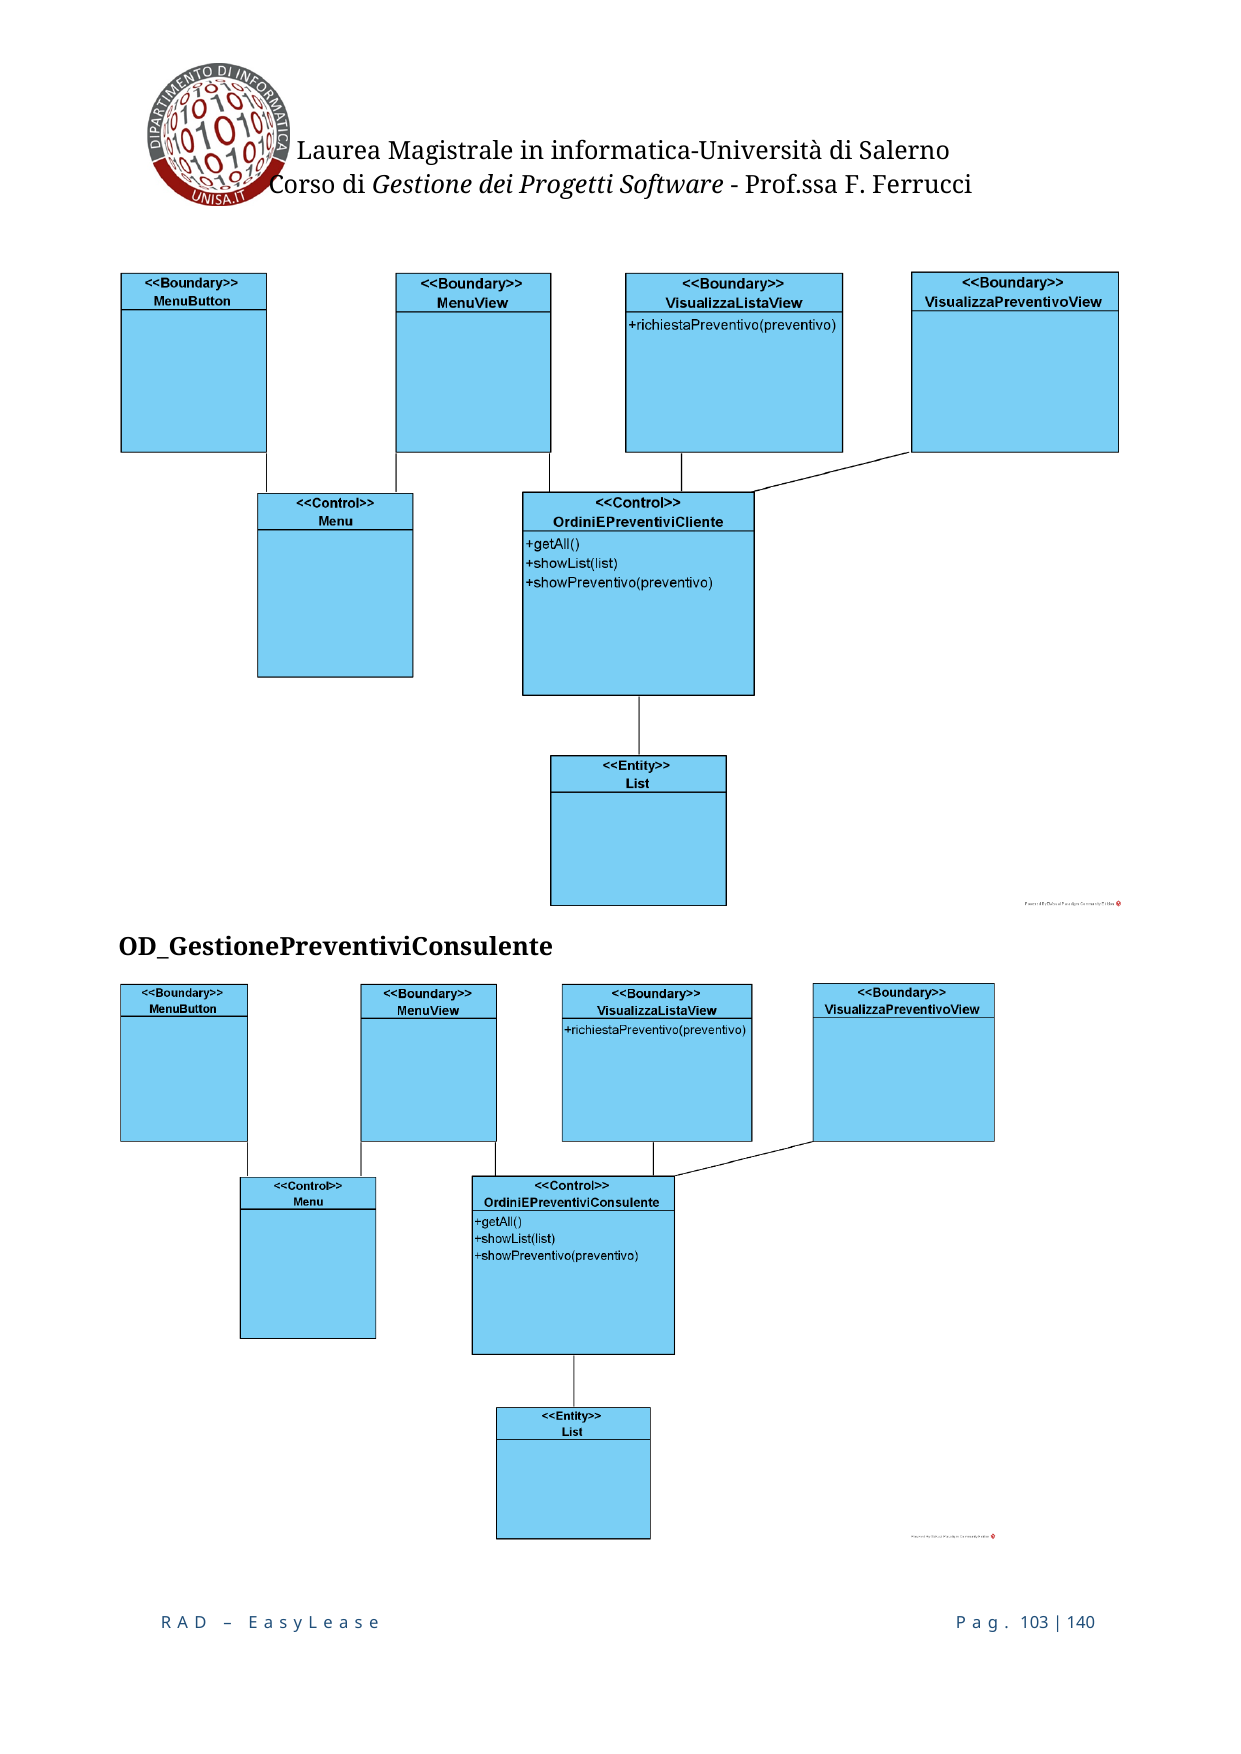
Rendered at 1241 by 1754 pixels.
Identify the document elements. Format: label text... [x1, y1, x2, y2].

picture [118, 269, 1123, 910]
picture [147, 63, 290, 206]
text OD_GestionePreventiviConsulente [118, 928, 1122, 962]
picture [118, 981, 997, 1542]
